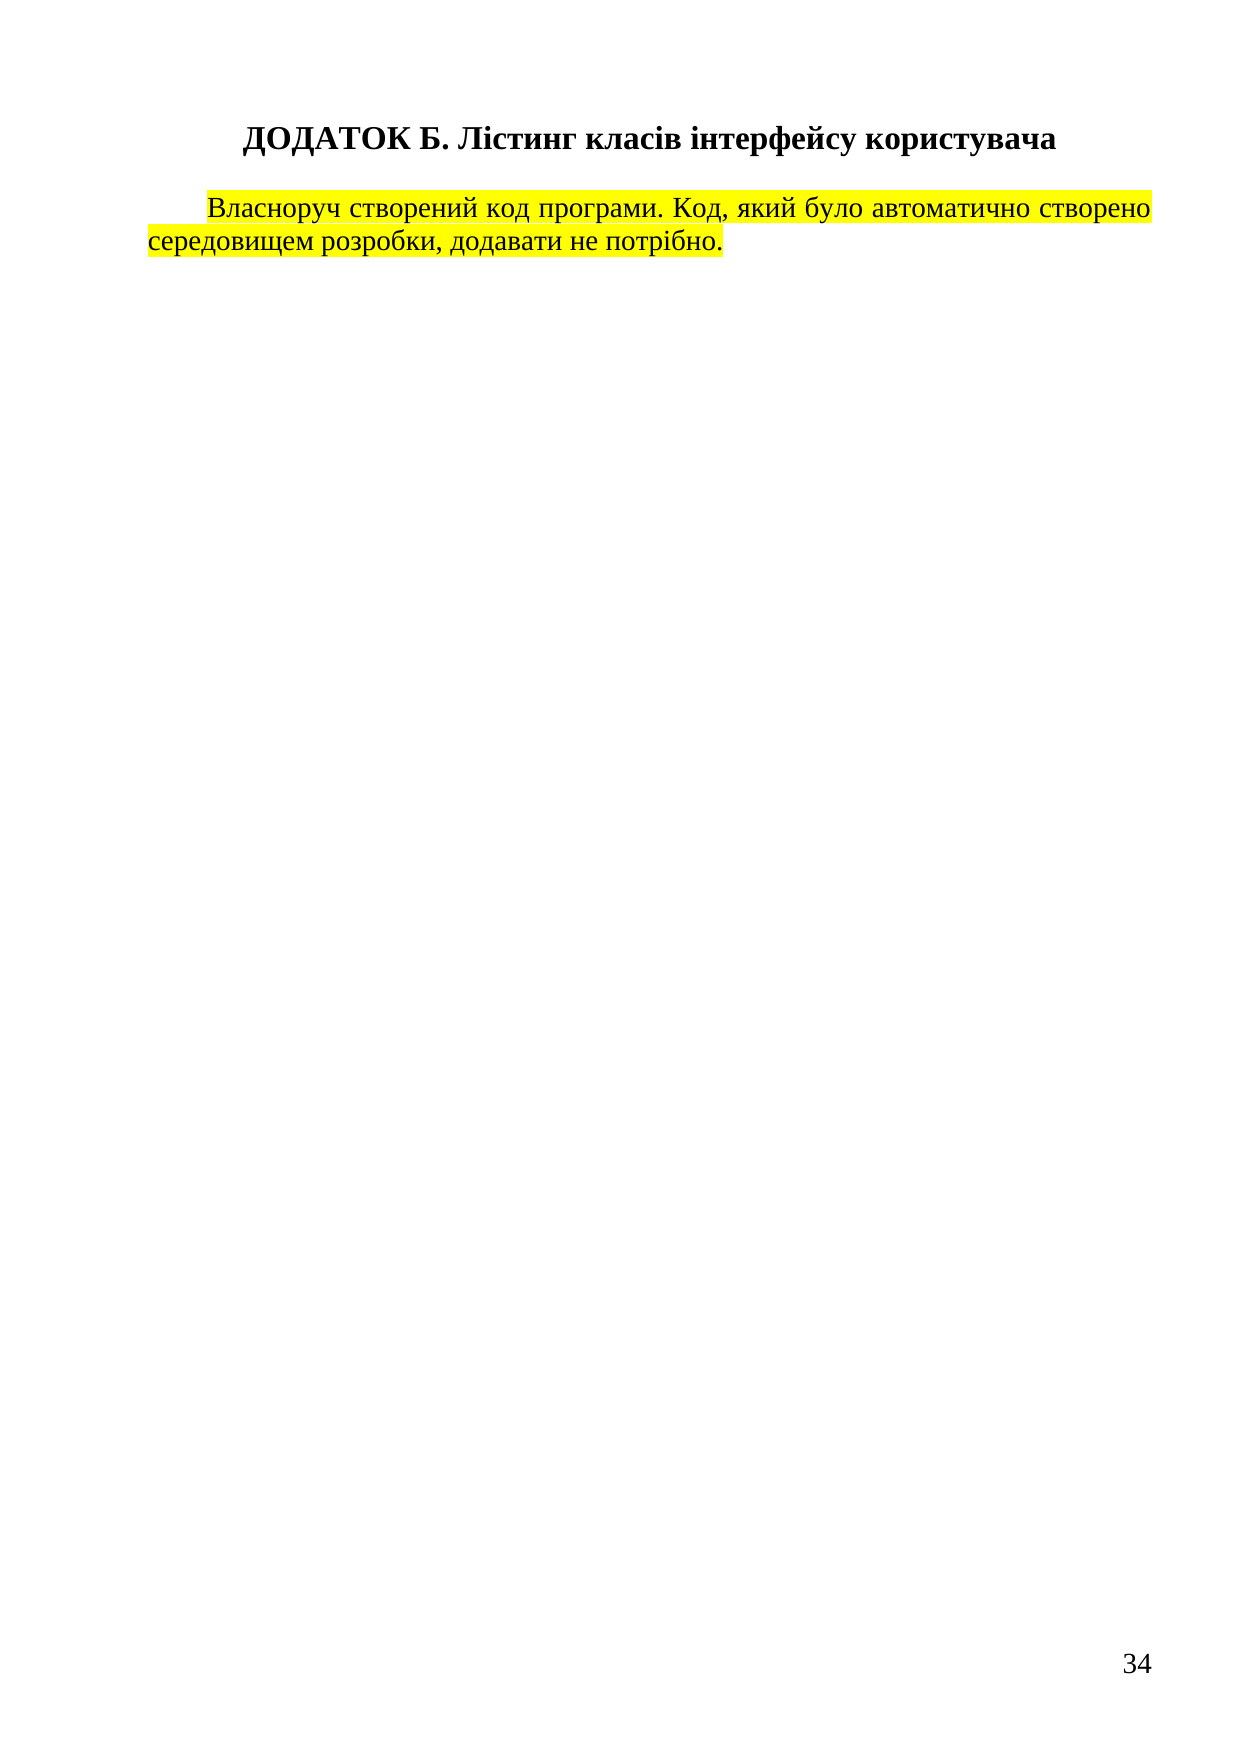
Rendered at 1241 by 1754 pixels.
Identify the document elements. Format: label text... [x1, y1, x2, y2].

text Власноруч створений код програми. Код, який було автоматично створено середовищем розробки, додавати не потрібно. [148, 190, 1152, 257]
subtitle ДОДАТОК Б. Лістинг класів інтерфейсу користувача [148, 118, 1152, 156]
